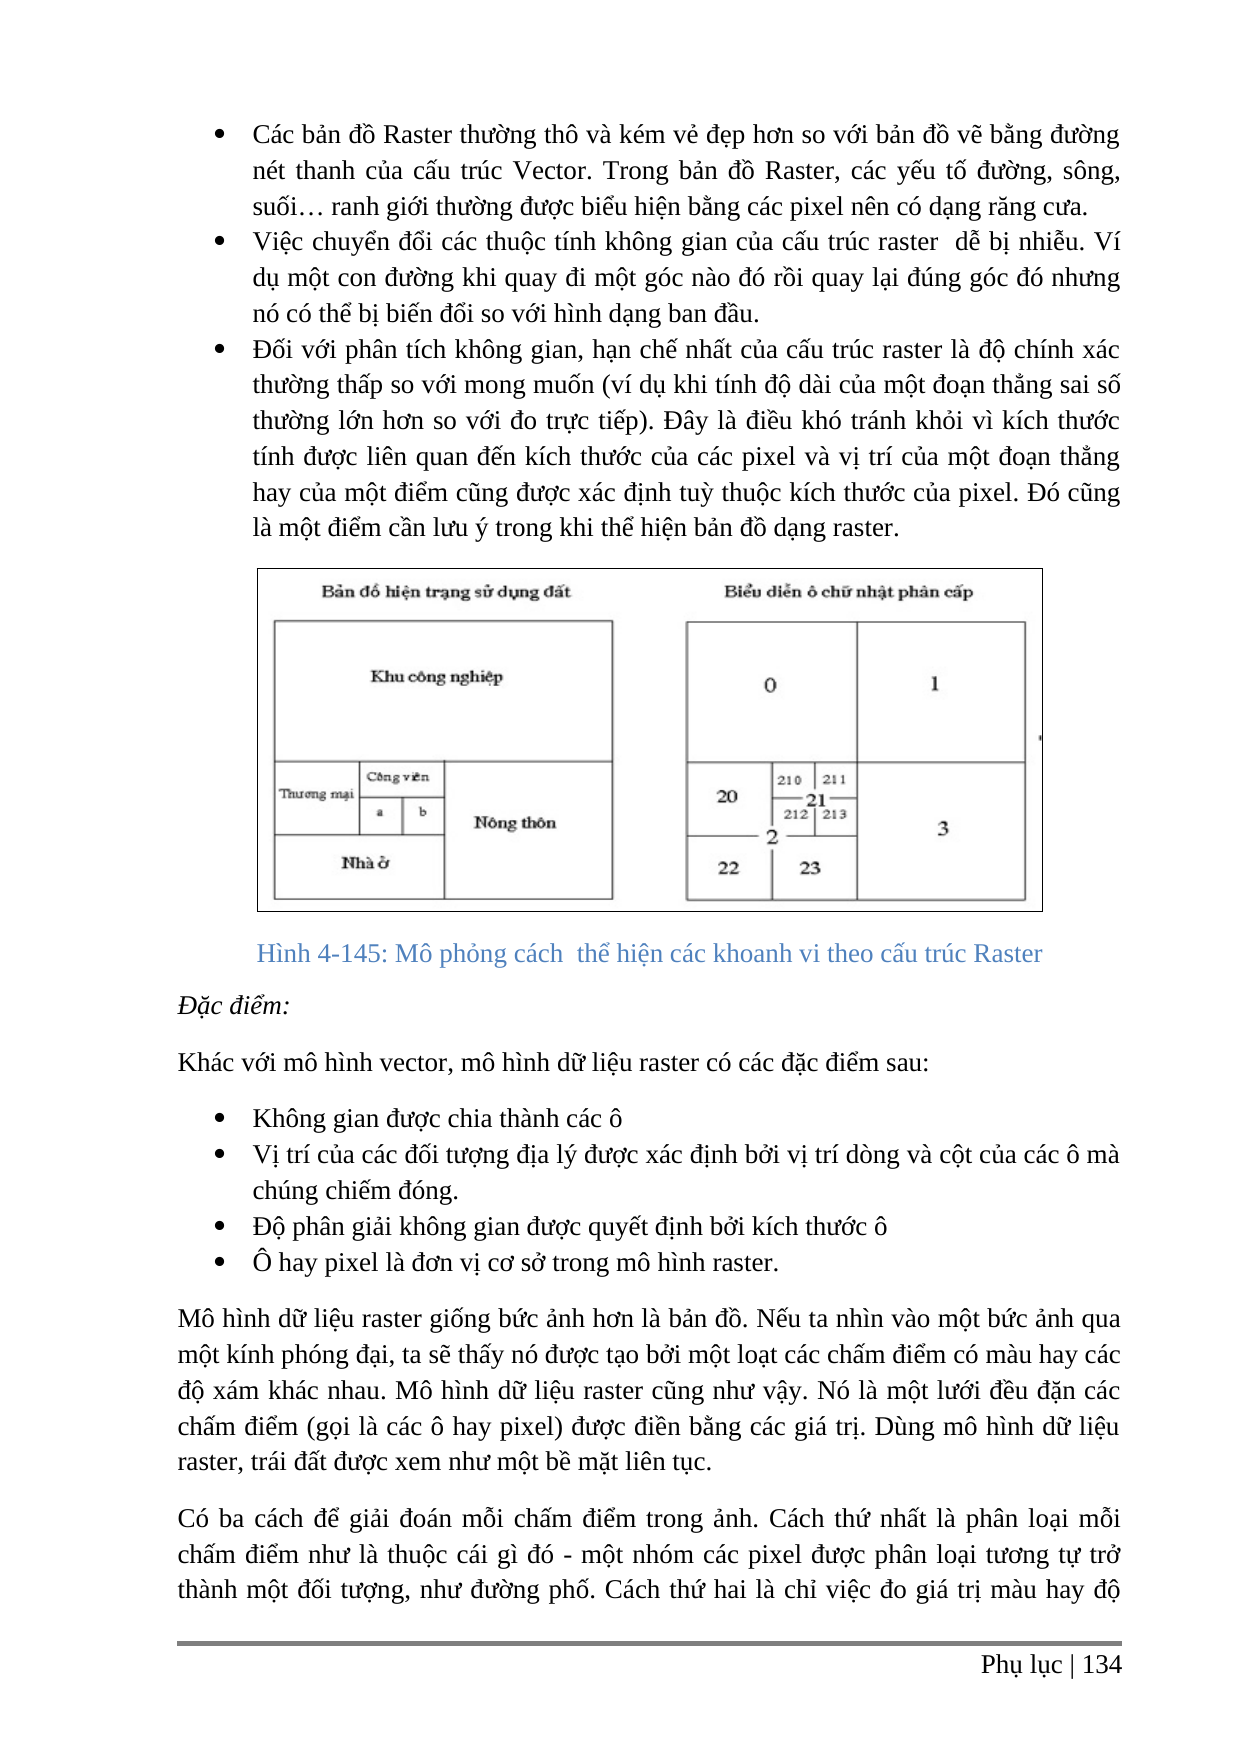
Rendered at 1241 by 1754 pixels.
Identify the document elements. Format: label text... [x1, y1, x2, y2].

text Khác với mô hình vector, mô hình dữ liệu raster có các đặc điểm sau: [177, 1046, 1122, 1077]
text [177, 1502, 1122, 1604]
list Độ phân giải không gian được quyết định bởi kích thước ô [215, 1210, 1122, 1241]
list Ô hay pixel là đơn vị cơ sở trong mô hình raster. [215, 1246, 1122, 1277]
list Các bản đồ Raster thường thô và kém vẻ đẹp hơn so với bản đồ vẽ bằng đường nét thanh của cấu trúc Vector. Trong bản đồ Raster, các yếu tố đường, sông, suối… ranh giới thường được biểu hiện bằng các pixel nên có dạng răng cưa. [215, 118, 1122, 221]
picture [258, 569, 1042, 911]
list Không gian được chia thành các ô [215, 1102, 1122, 1133]
text Mô hình dữ liệu raster giống bức ảnh hơn là bản đồ. Nếu ta nhìn vào một bức ảnh qua một kính phóng đại, ta sẽ thấy nó được tạo bởi một loạt các chấm điểm có màu hay các độ xám khác nhau. Mô hình dữ liệu raster cũng như vậy. Nó là một lưới đều đặn các chấm điểm (gọi là các ô hay pixel) được điền bằng các giá trị. Dùng mô hình dữ liệu raster, trái đất được xem như một bề mặt liên tục. [177, 1302, 1122, 1477]
list Vị trí của các đối tượng địa lý được xác định bởi vị trí dòng và cột của các ô mà chúng chiếm đóng. [215, 1138, 1122, 1205]
list Đối với phân tích không gian, hạn chế nhất của cấu trúc raster là độ chính xác thường thấp so với mong muốn (ví dụ khi tính độ dài của một đoạn thẳng sai số thường lớn hơn so với đo trực tiếp). Đây là điều khó tránh khỏi vì kích thước tính được liên quan đến kích thước của các pixel và vị trí của một đoạn thẳng hay của một điểm cũng được xác định tuỳ thuộc kích thước của pixel. Đó cũng là một điểm cần lưu ý trong khi thể hiện bản đồ dạng raster. [215, 333, 1122, 543]
text Đặc điểm: [177, 989, 1122, 1020]
list Việc chuyển đổi các thuộc tính không gian của cấu trúc raster dễ bị nhiễu. Ví dụ một con đường khi quay đi một góc nào đó rồi quay lại đúng góc đó nhưng nó có thể bị biến đổi so với hình dạng ban đầu. [215, 225, 1122, 328]
